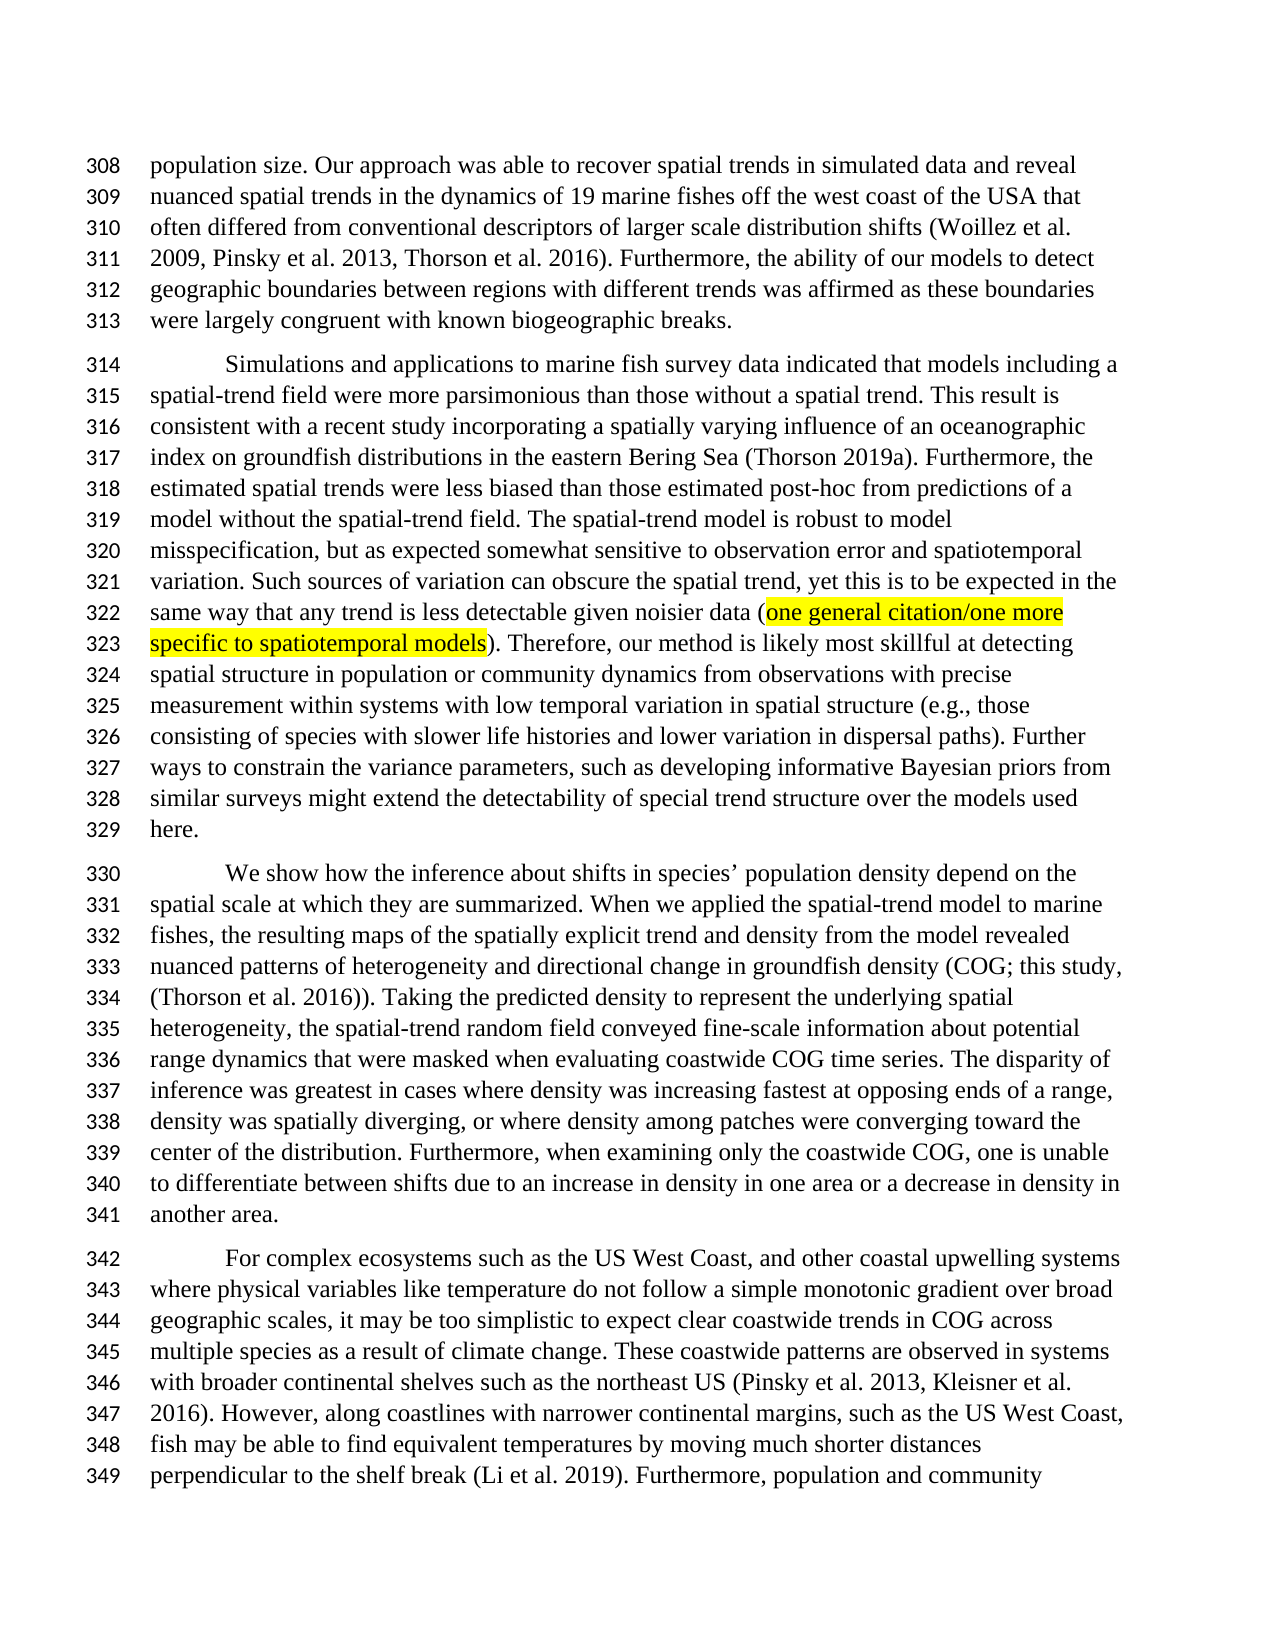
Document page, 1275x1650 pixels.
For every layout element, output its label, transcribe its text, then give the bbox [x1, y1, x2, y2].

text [150, 150, 1125, 334]
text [150, 1243, 1125, 1489]
text We show how the inference about shifts in species’ population density depend on the spatial scale at which they are summarized. When we applied the spatial-trend model to marine fishes, the resulting maps of the spatially explicit trend and density from the model revealed nuanced patterns of heterogeneity and directional change in groundfish density (COG; this study, (Thorson et al. 2016)). Taking the predicted density to represent the underlying spatial heterogeneity, the spatial-trend random field conveyed fine-scale information about potential range dynamics that were masked when evaluating coastwide COG time series. The disparity of inference was greatest in cases where density was increasing fastest at opposing ends of a range, density was spatially diverging, or where density among patches were converging toward the center of the distribution. Furthermore, when examining only the coastwide COG, one is unable to differentiate between shifts due to an increase in density in one area or a decrease in density in another area. [150, 858, 1125, 1228]
text Simulations and applications to marine fish survey data indicated that models including a spatial-trend field were more parsimonious than those without a spatial trend. This result is consistent with a recent study incorporating a spatially varying influence of an oceanographic index on groundfish distributions in the eastern Bering Sea (Thorson 2019a). Furthermore, the estimated spatial trends were less biased than those estimated post-hoc from predictions of a model without the spatial-trend field. The spatial-trend model is robust to model misspecification, but as expected somewhat sensitive to observation error and spatiotemporal variation. Such sources of variation can obscure the spatial trend, yet this is to be expected in the same way that any trend is less detectable given noisier data (one general citation/one more specific to spatiotemporal models). Therefore, our method is likely most skillful at detecting spatial structure in population or community dynamics from observations with precise measurement within systems with low temporal variation in spatial structure (e.g., those consisting of species with slower life histories and lower variation in dispersal paths). Further ways to constrain the variance parameters, such as developing informative Bayesian priors from similar surveys might extend the detectability of special trend structure over the models used here. [150, 349, 1125, 843]
